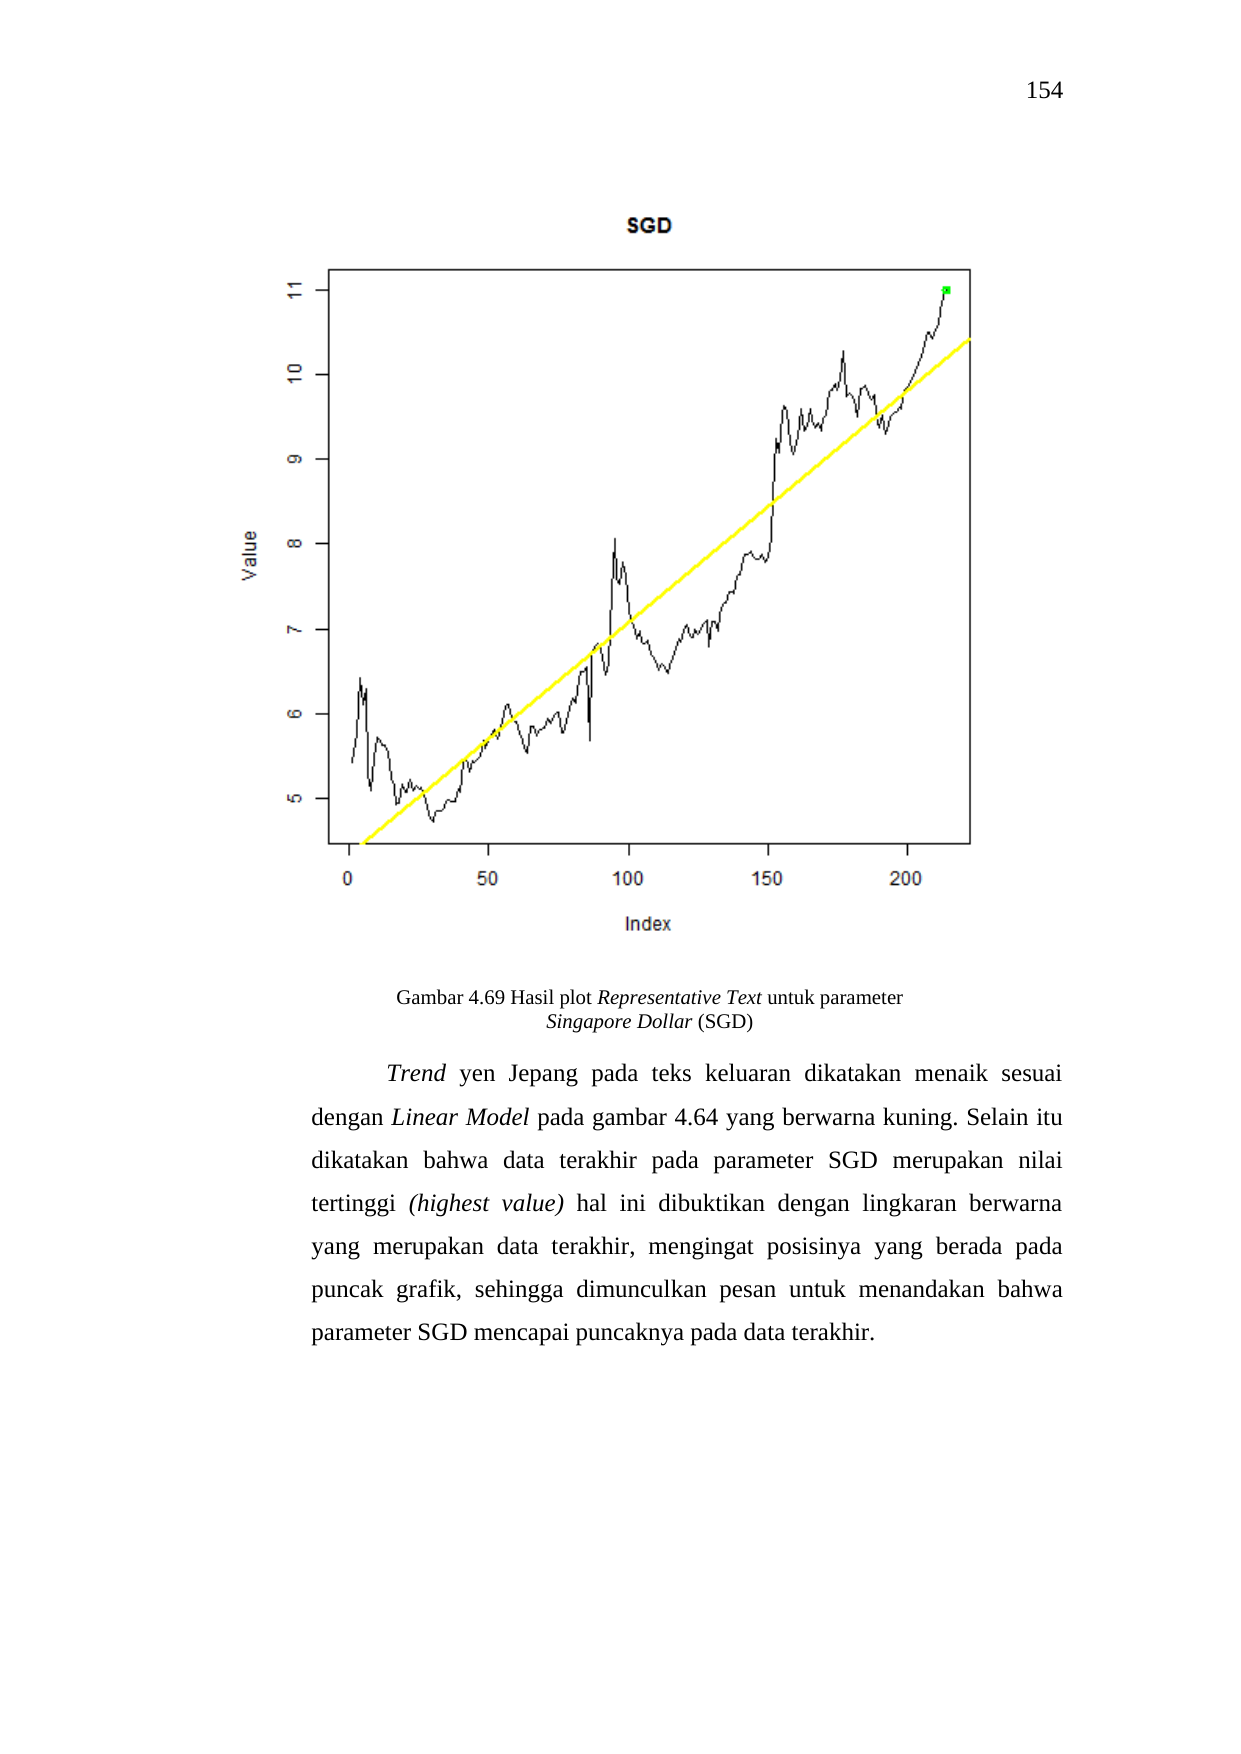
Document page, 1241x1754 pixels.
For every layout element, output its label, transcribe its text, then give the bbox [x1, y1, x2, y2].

text Trend yen Jepang pada teks keluaran dikatakan menaik sesuai dengan Linear Model pada gambar 4.64 yang berwarna kuning. Selain itu dikatakan bahwa data terakhir pada parameter SGD merupakan nilai tertinggi (highest value) hal ini dibuktikan dengan lingkaran berwarna yang merupakan data terakhir, mengingat posisinya yang berada pada puncak grafik, sehingga dimunculkan pesan untuk menandakan bahwa parameter SGD mencapai puncaknya pada data terakhir. [311, 1058, 1063, 1346]
picture [236, 177, 1018, 959]
